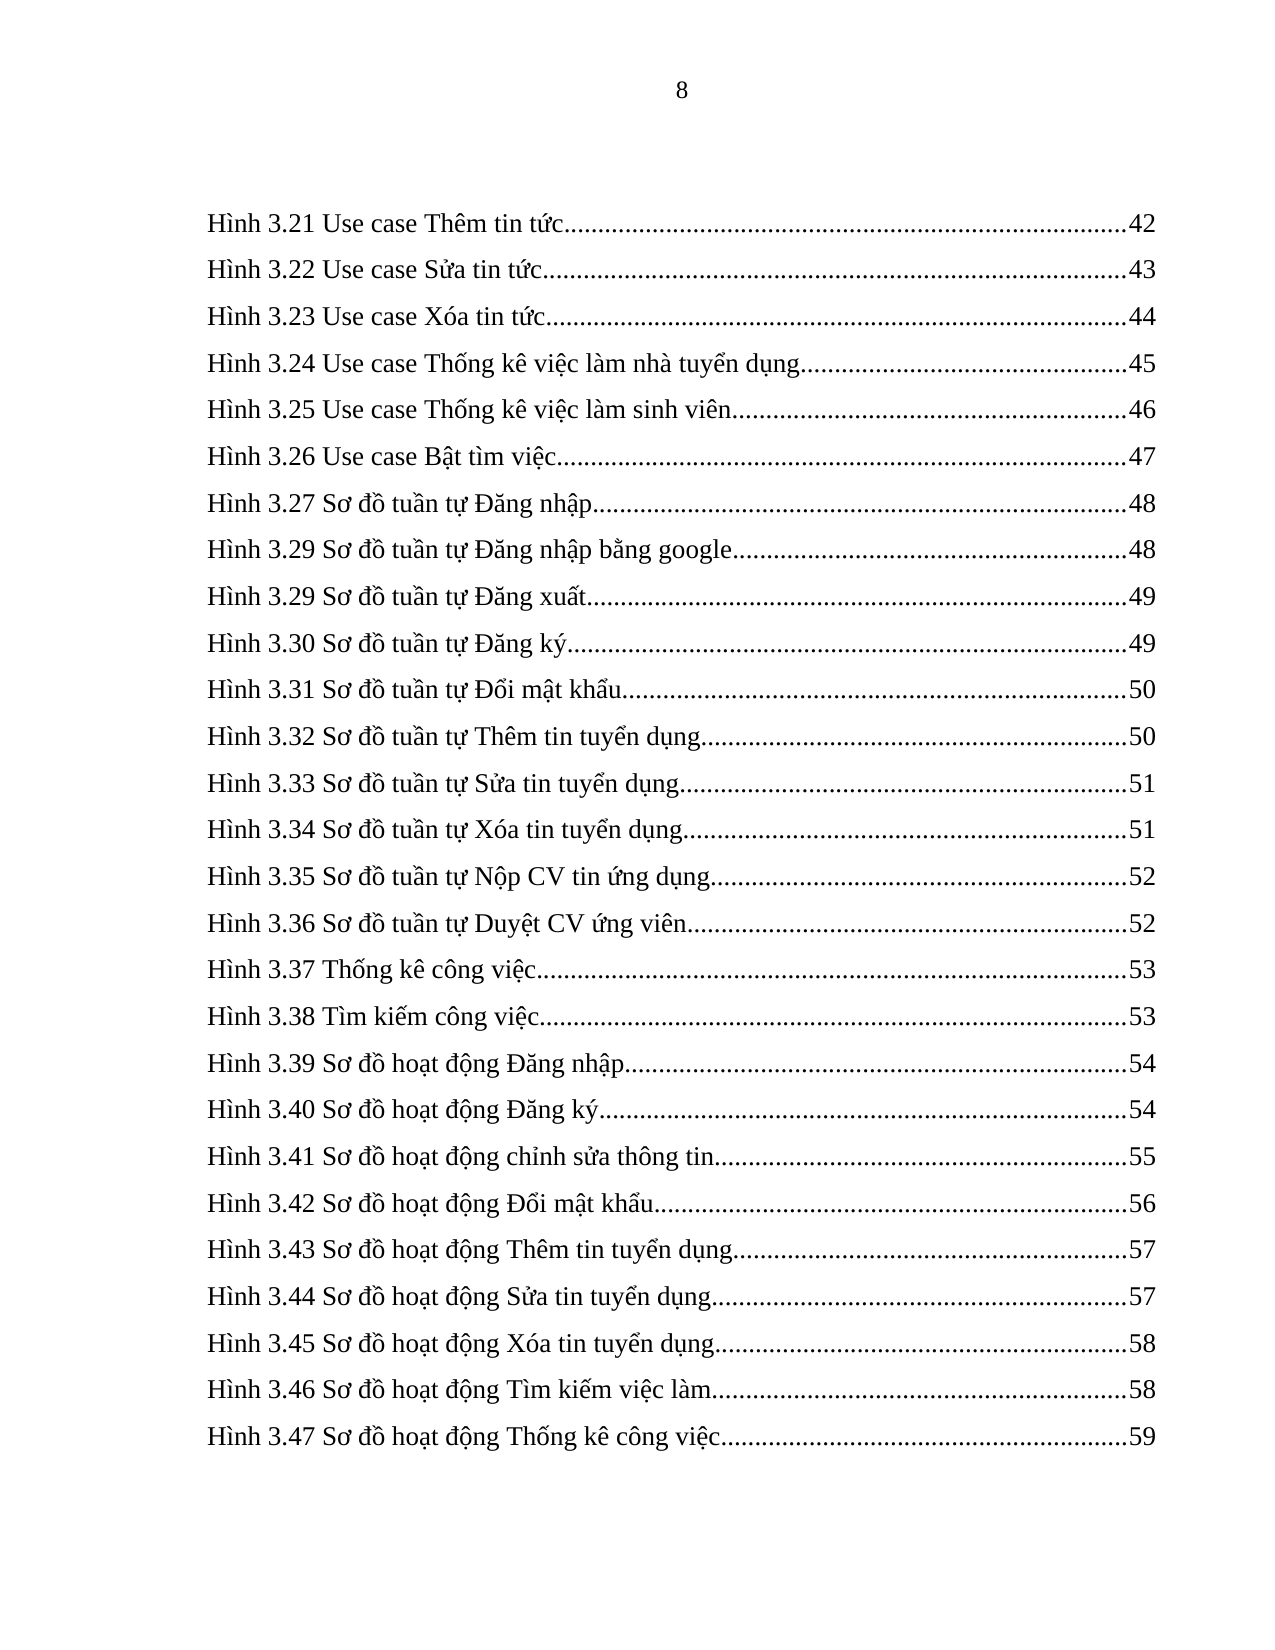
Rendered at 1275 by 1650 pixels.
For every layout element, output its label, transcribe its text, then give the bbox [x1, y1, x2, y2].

text Hình 3.25 Use case Thống kê việc làm sinh viên 46 [207, 393, 1157, 424]
text Hình 3.34 Sơ đồ tuần tự Xóa tin tuyển dụng 51 [207, 813, 1157, 844]
text Hình 3.35 Sơ đồ tuần tự Nộp CV tin ứng dụng 52 [207, 860, 1157, 891]
text Hình 3.38 Tìm kiếm công việc 53 [207, 1000, 1157, 1031]
text Hình 3.26 Use case Bật tìm việc 47 [207, 440, 1157, 471]
text Hình 3.33 Sơ đồ tuần tự Sửa tin tuyển dụng 51 [207, 767, 1157, 798]
text Hình 3.47 Sơ đồ hoạt động Thống kê công việc 59 [207, 1420, 1157, 1451]
text Hình 3.31 Sơ đồ tuần tự Đổi mật khẩu 50 [207, 673, 1157, 704]
text Hình 3.24 Use case Thống kê việc làm nhà tuyển dụng 45 [207, 347, 1157, 378]
text Hình 3.29 Sơ đồ tuần tự Đăng nhập bằng google 48 [207, 533, 1157, 564]
text Hình 3.22 Use case Sửa tin tức 43 [207, 253, 1157, 284]
text Hình 3.44 Sơ đồ hoạt động Sửa tin tuyển dụng 57 [207, 1280, 1157, 1311]
text Hình 3.36 Sơ đồ tuần tự Duyệt CV ứng viên 52 [207, 907, 1157, 938]
text Hình 3.27 Sơ đồ tuần tự Đăng nhập 48 [207, 487, 1157, 518]
text Hình 3.42 Sơ đồ hoạt động Đổi mật khẩu 56 [207, 1187, 1157, 1218]
text Hình 3.29 Sơ đồ tuần tự Đăng xuất 49 [207, 580, 1157, 611]
text Hình 3.43 Sơ đồ hoạt động Thêm tin tuyển dụng 57 [207, 1233, 1157, 1264]
text Hình 3.39 Sơ đồ hoạt động Đăng nhập 54 [207, 1047, 1157, 1078]
text Hình 3.21 Use case Thêm tin tức 42 [207, 207, 1157, 238]
text Hình 3.46 Sơ đồ hoạt động Tìm kiếm việc làm 58 [207, 1373, 1157, 1404]
text Hình 3.23 Use case Xóa tin tức 44 [207, 300, 1157, 331]
text Hình 3.45 Sơ đồ hoạt động Xóa tin tuyển dụng 58 [207, 1327, 1157, 1358]
text Hình 3.40 Sơ đồ hoạt động Đăng ký 54 [207, 1093, 1157, 1124]
text Hình 3.32 Sơ đồ tuần tự Thêm tin tuyển dụng 50 [207, 720, 1157, 751]
text Hình 3.37 Thống kê công việc 53 [207, 953, 1157, 984]
text Hình 3.30 Sơ đồ tuần tự Đăng ký 49 [207, 627, 1157, 658]
text Hình 3.41 Sơ đồ hoạt động chỉnh sửa thông tin 55 [207, 1140, 1157, 1171]
